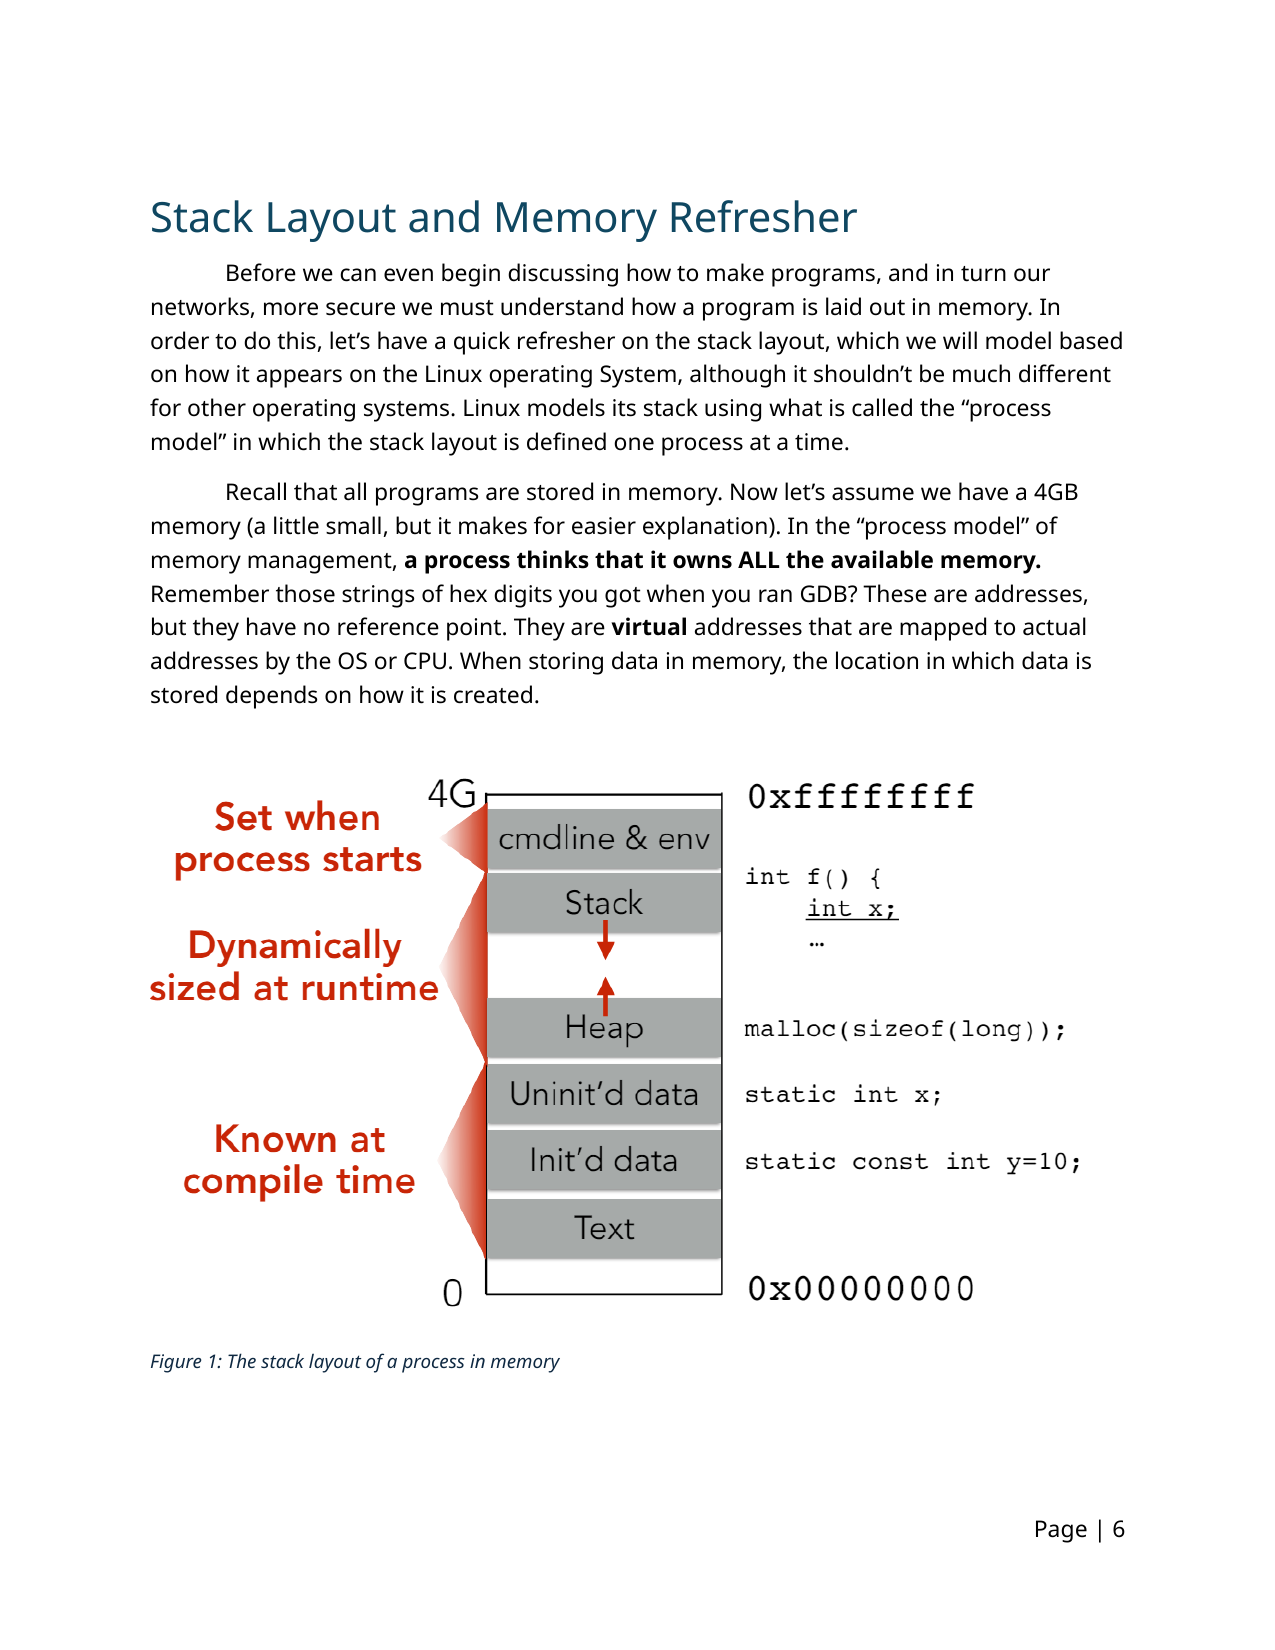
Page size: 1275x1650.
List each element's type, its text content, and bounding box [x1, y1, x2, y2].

picture [150, 729, 1125, 1329]
text Figure 1: The stack layout of a process in memory [150, 1348, 1125, 1374]
text Before we can even begin discussing how to make programs, and in turn our networks, more secure we must understand how a program is laid out in memory. In order to do this, let’s have a quick refresher on the stack layout, which we will model based on how it appears on the Linux operating System, although it shouldn’t be much different for other operating systems. Linux models its stack using what is called the “process model” in which the stack layout is defined one process at a time. [150, 257, 1125, 457]
text Recall that all programs are stored in memory. Now let’s assume we have a 4GB memory (a little small, but it makes for easier explanation). In the “process model” of memory management, a process thinks that it owns ALL the available memory. Remember those strings of hex digits you got when you ran GDB? These are addresses, but they have no reference point. They are virtual addresses that are mapped to actual addresses by the OS or CPU. When storing data in memory, the location in which data is stored depends on how it is created. [150, 476, 1125, 710]
subtitle Stack Layout and Memory Refresher [150, 187, 1125, 244]
